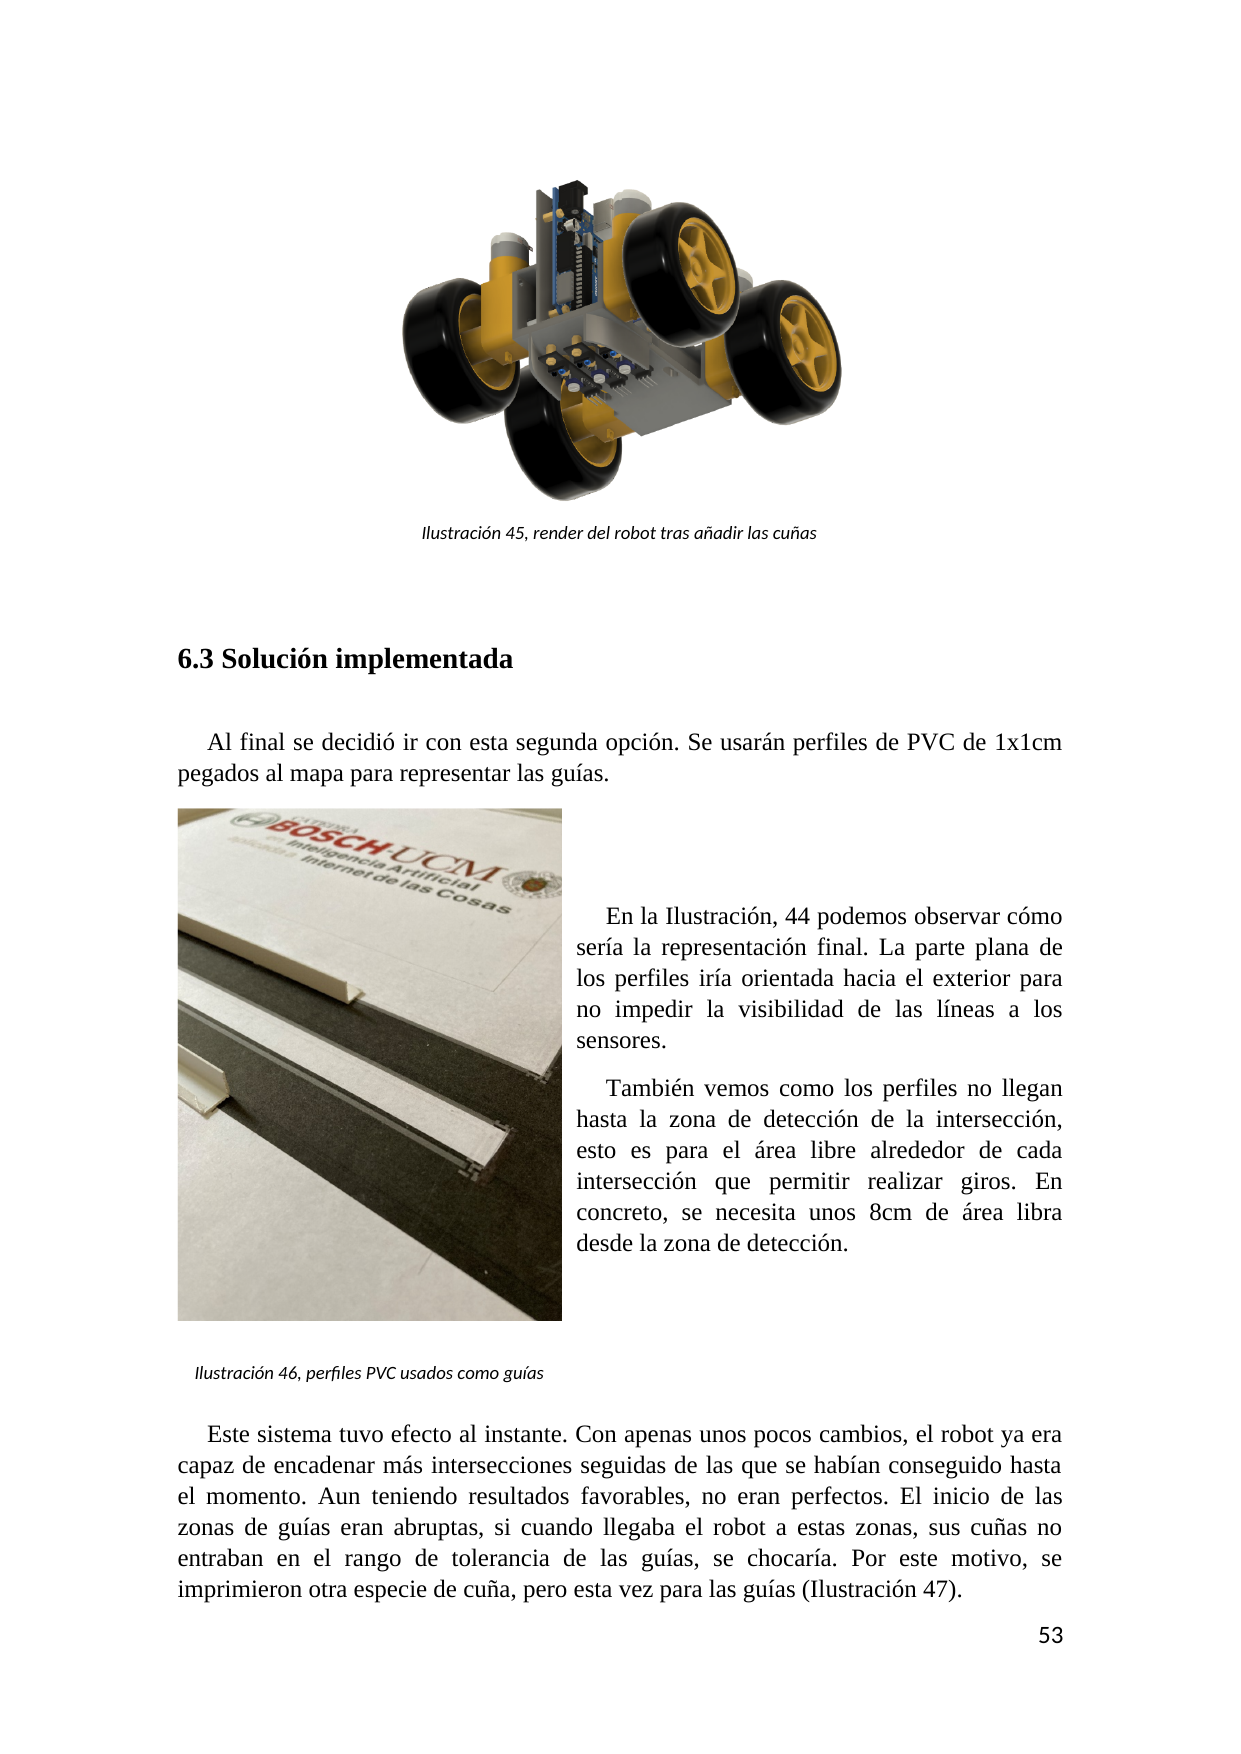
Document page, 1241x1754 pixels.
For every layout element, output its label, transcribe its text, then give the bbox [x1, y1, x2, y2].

text 6.3 Solución implementada [177, 641, 1063, 675]
text En la Ilustración, 44 podemos observar cómo sería la representación final. La parte plana de los perfiles iría orientada hacia el exterior para no impedir la visibilidad de las líneas a los sensores. [562, 901, 1063, 1054]
text Este sistema tuvo efecto al instante. Con apenas unos pocos cambios, el robot ya era capaz de encadenar más intersecciones seguidas de las que se habían conseguido hasta el momento. Aun teniendo resultados favorables, no eran perfectos. El inicio de las zonas de guías eran abruptas, si cuando llegaba el robot a estas zonas, sus cuñas no entraban en el rango de tolerancia de las guías, se chocaría. Por este motivo, se imprimieron otra especie de cuña, pero esta vez para las guías (Ilustración 47). [177, 1419, 1063, 1603]
picture [178, 809, 562, 1321]
text Al final se decidió ir con esta segunda opción. Se usarán perfiles de PVC de 1x1cm pegados al mapa para representar las guías. [177, 727, 1063, 787]
text También vemos como los perfiles no llegan hasta la zona de detección de la intersección, esto es para el área libre alrededor de cada intersección que permitir realizar giros. En concreto, se necesita unos 8cm de área libra desde la zona de detección. [562, 1073, 1063, 1257]
picture [397, 162, 843, 512]
